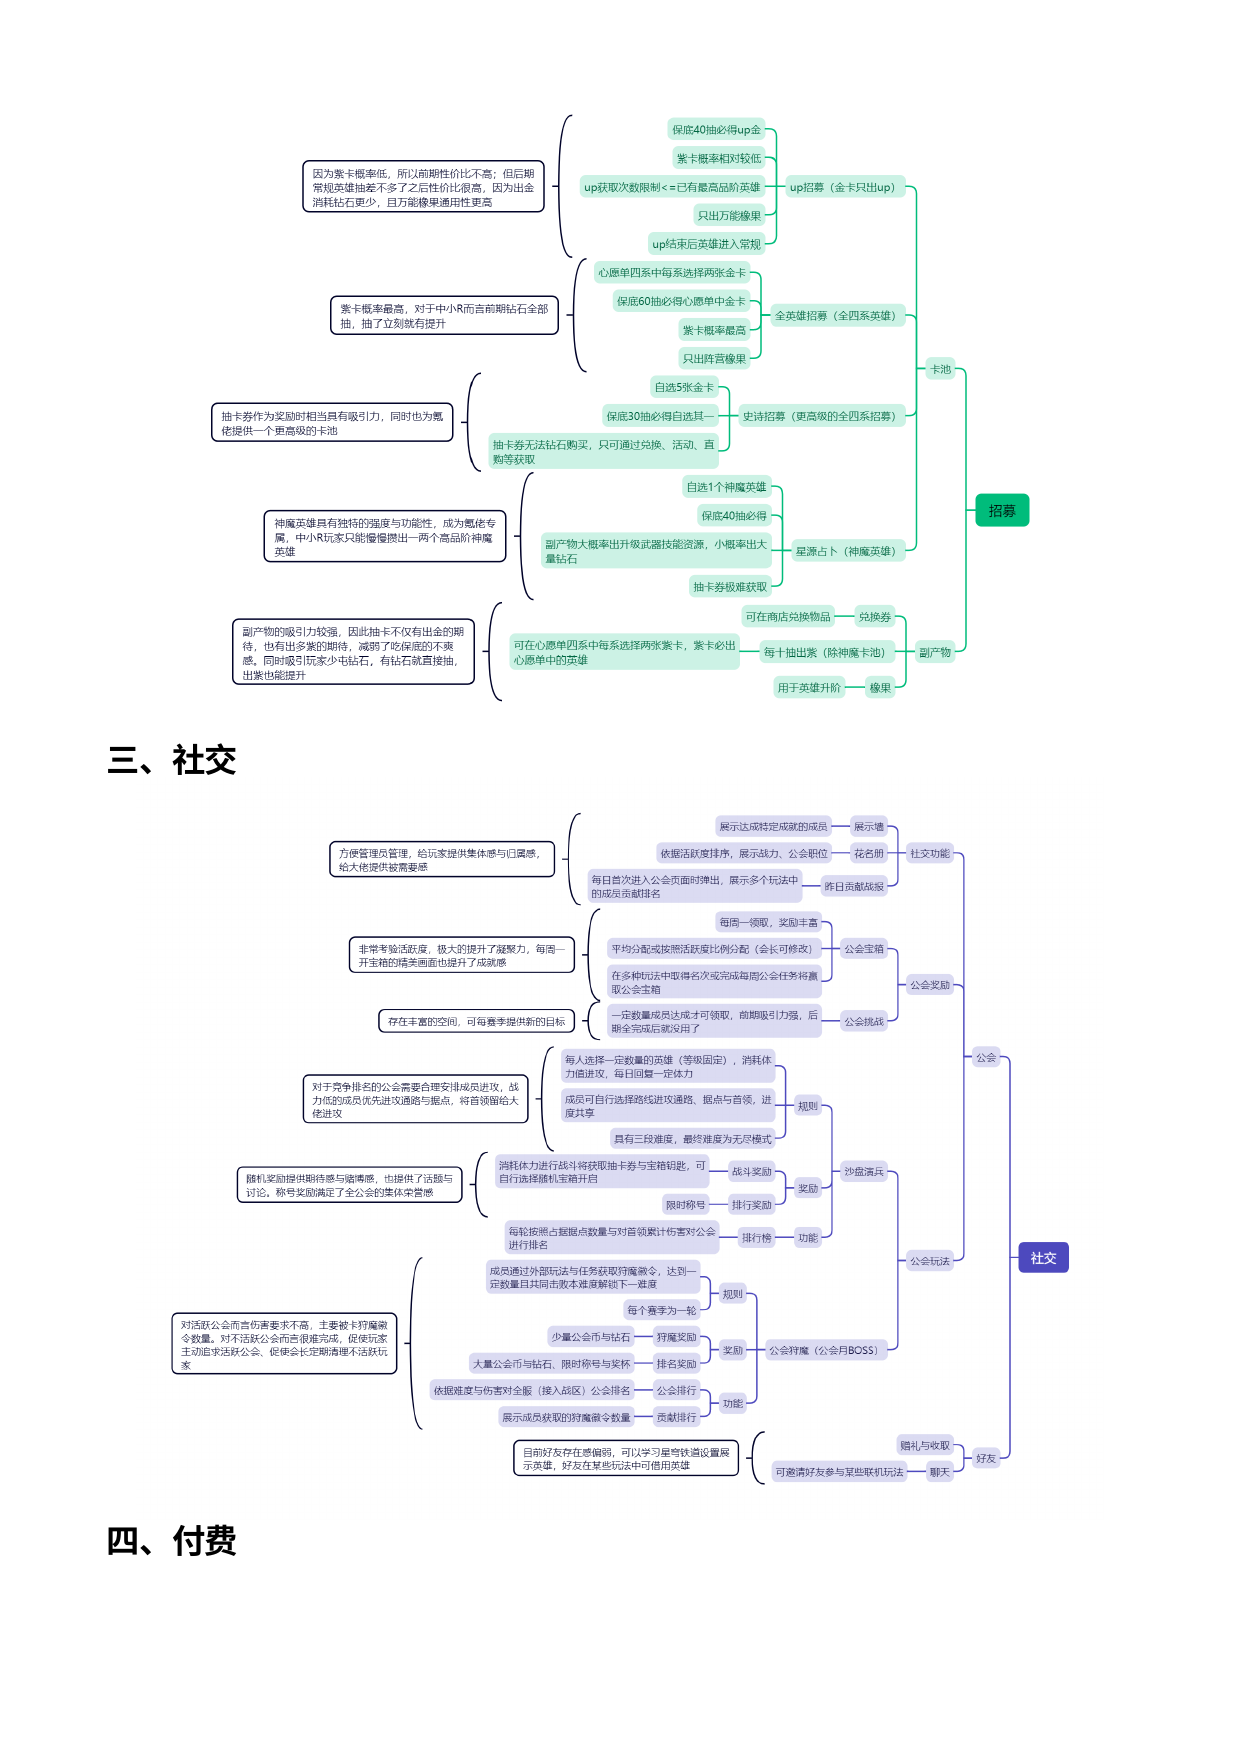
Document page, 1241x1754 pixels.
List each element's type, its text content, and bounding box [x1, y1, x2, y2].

picture [136, 777, 1104, 1520]
text 四、付费 [106, 1519, 1134, 1559]
picture [173, 76, 1067, 739]
text 三、社交 [106, 738, 1134, 778]
